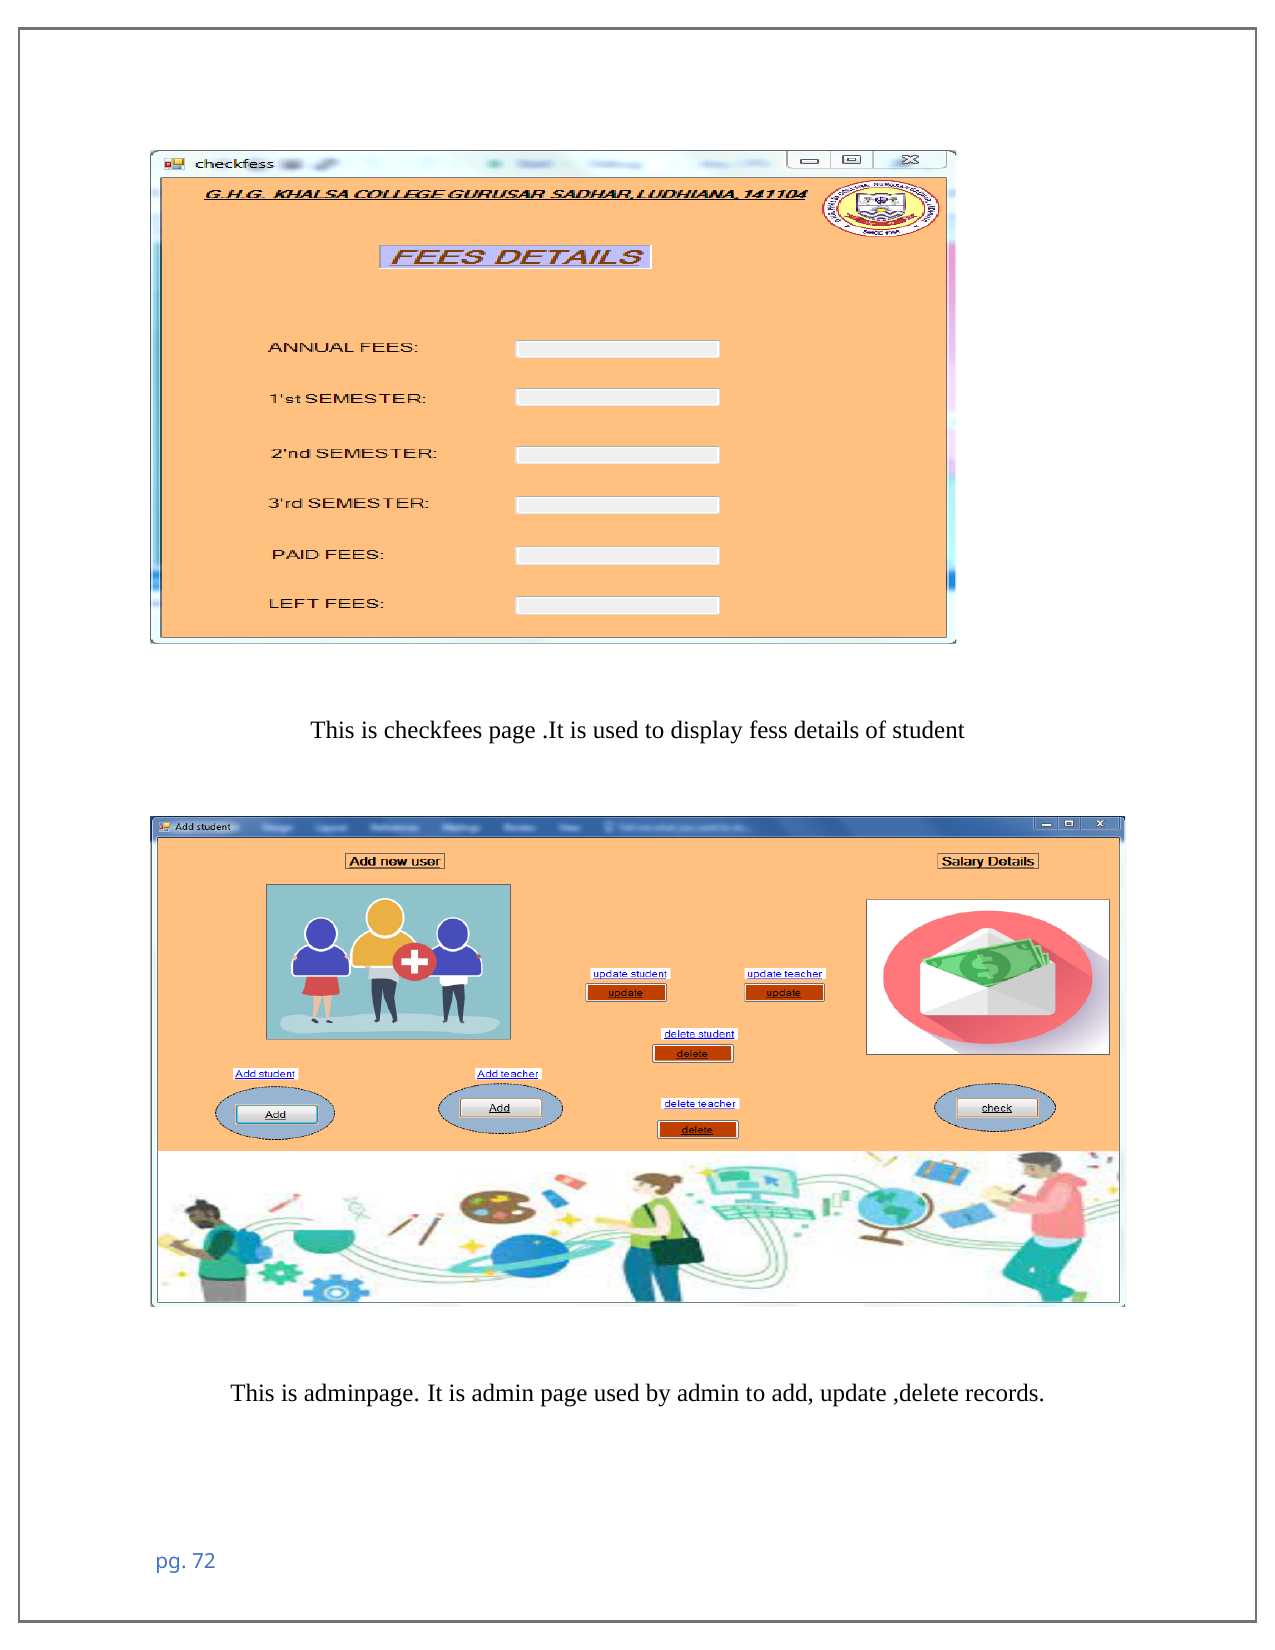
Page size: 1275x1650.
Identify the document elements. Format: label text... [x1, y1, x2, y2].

picture [150, 816, 1125, 1307]
picture [150, 150, 957, 644]
text This is adminpage. It is admin page used by admin to add, update ,delete records. [150, 1378, 1125, 1407]
text This is checkfees page .It is used to display fess details of student [150, 715, 1125, 744]
